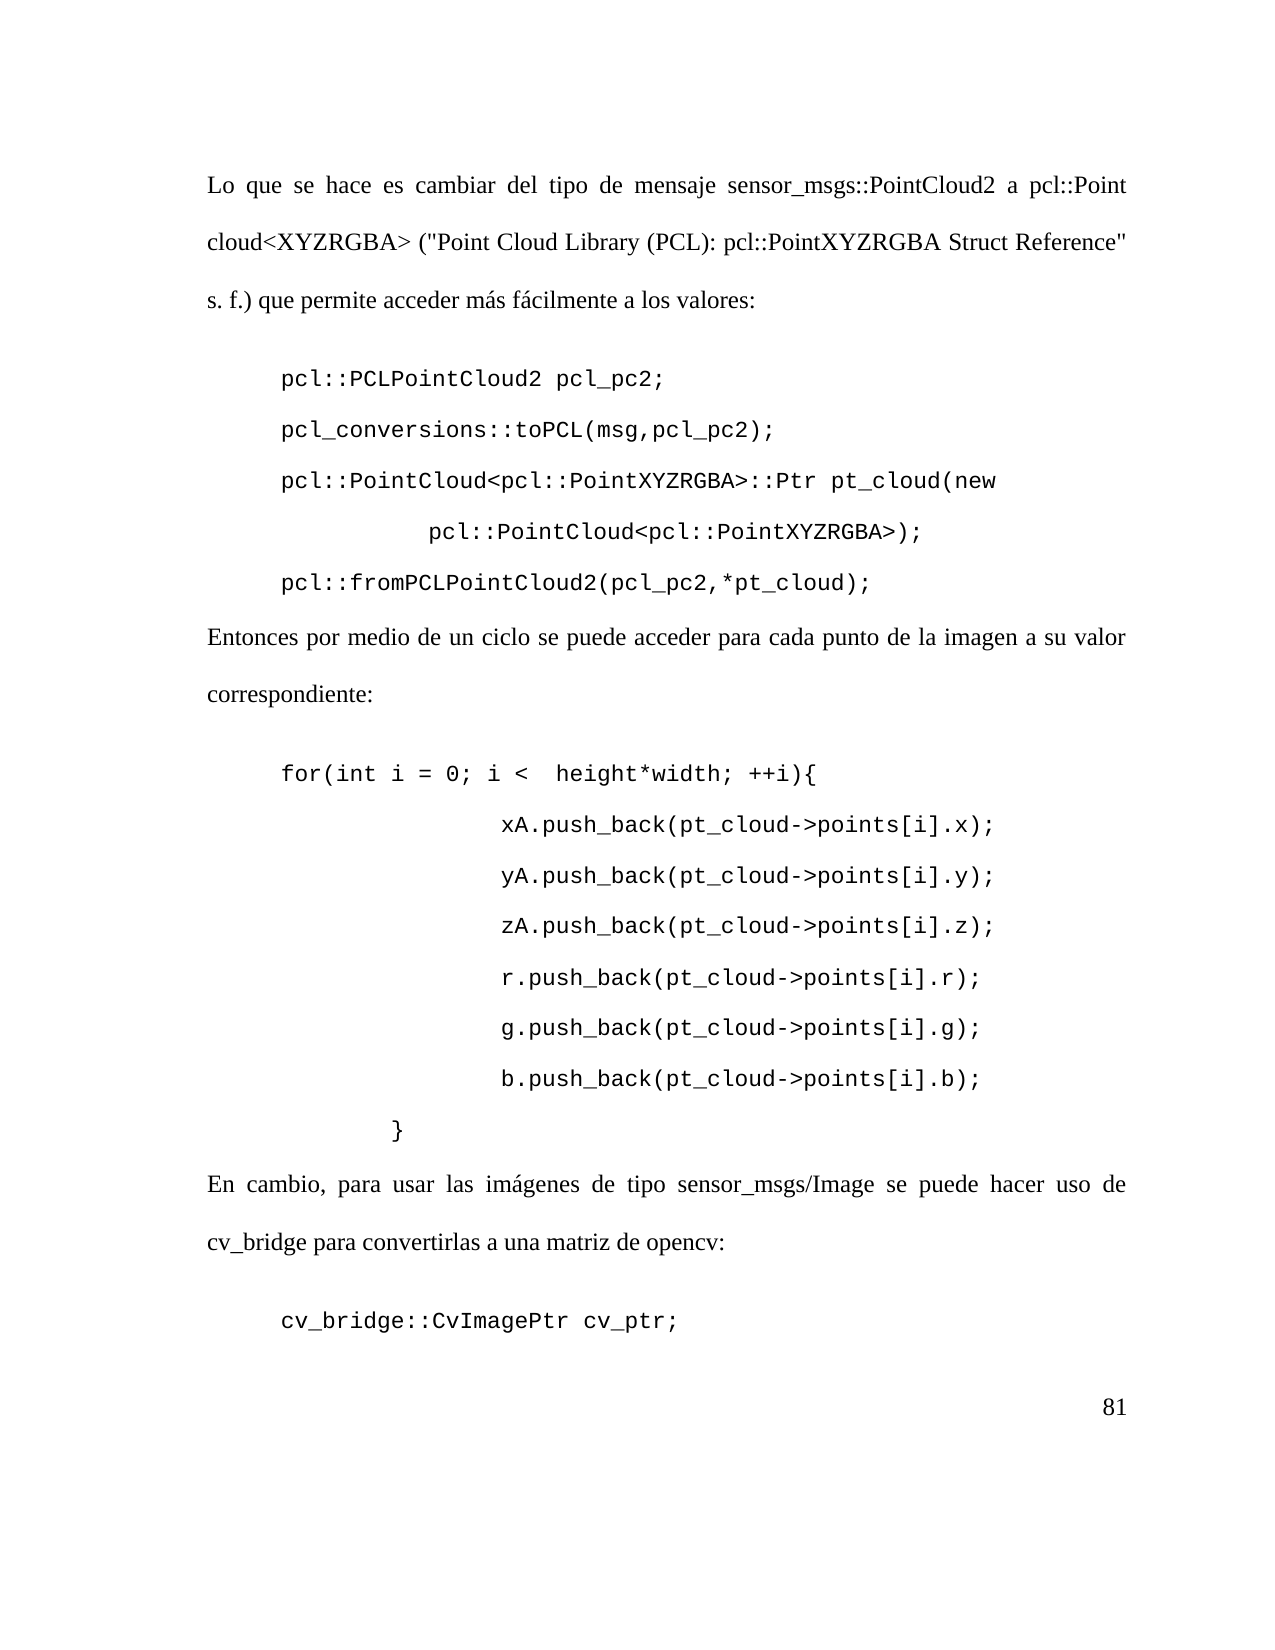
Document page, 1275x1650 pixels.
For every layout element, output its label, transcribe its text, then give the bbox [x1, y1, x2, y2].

text pcl::fromPCLPointCloud2(pcl_pc2,*pt_cloud); [281, 571, 1127, 597]
text zA.push_back(pt_cloud->points[i].z); [281, 915, 1127, 941]
text Entonces por medio de un ciclo se puede acceder para cada punto de la imagen a su valor correspondiente: [207, 622, 1127, 708]
text En cambio, para usar las imágenes de tipo sensor_msgs/Image se puede hacer uso de cv_bridge para convertirlas a una matriz de opencv: [207, 1169, 1127, 1256]
text cv_bridge::CvImagePtr cv_ptr; [281, 1309, 1127, 1336]
text pcl_conversions::toPCL(msg,pcl_pc2); [281, 418, 1127, 444]
text Lo que se hace es cambiar del tipo de mensaje sensor_msgs::PointCloud2 a pcl::Point cloud<XYZRGBA> ("Point Cloud Library (PCL): pcl::PointXYZRGBA Struct Reference" s. f.) que permite acceder más fácilmente a los valores: [207, 170, 1127, 314]
text for(int i = 0; i < height*width; ++i){ [281, 762, 1127, 788]
text pcl::PCLPointCloud2 pcl_pc2; [281, 367, 1127, 393]
text pcl::PointCloud<pcl::PointXYZRGBA>::Ptr pt_cloud(new [281, 469, 1127, 495]
text r.push_back(pt_cloud->points[i].r); [281, 966, 1127, 992]
text xA.push_back(pt_cloud->points[i].x); [281, 813, 1127, 839]
text g.push_back(pt_cloud->points[i].g); [281, 1017, 1127, 1043]
text yA.push_back(pt_cloud->points[i].y); [281, 864, 1127, 890]
text b.push_back(pt_cloud->points[i].b); [281, 1068, 1127, 1094]
text } [281, 1119, 1127, 1144]
text pcl::PointCloud<pcl::PointXYZRGBA>); [354, 520, 1127, 546]
